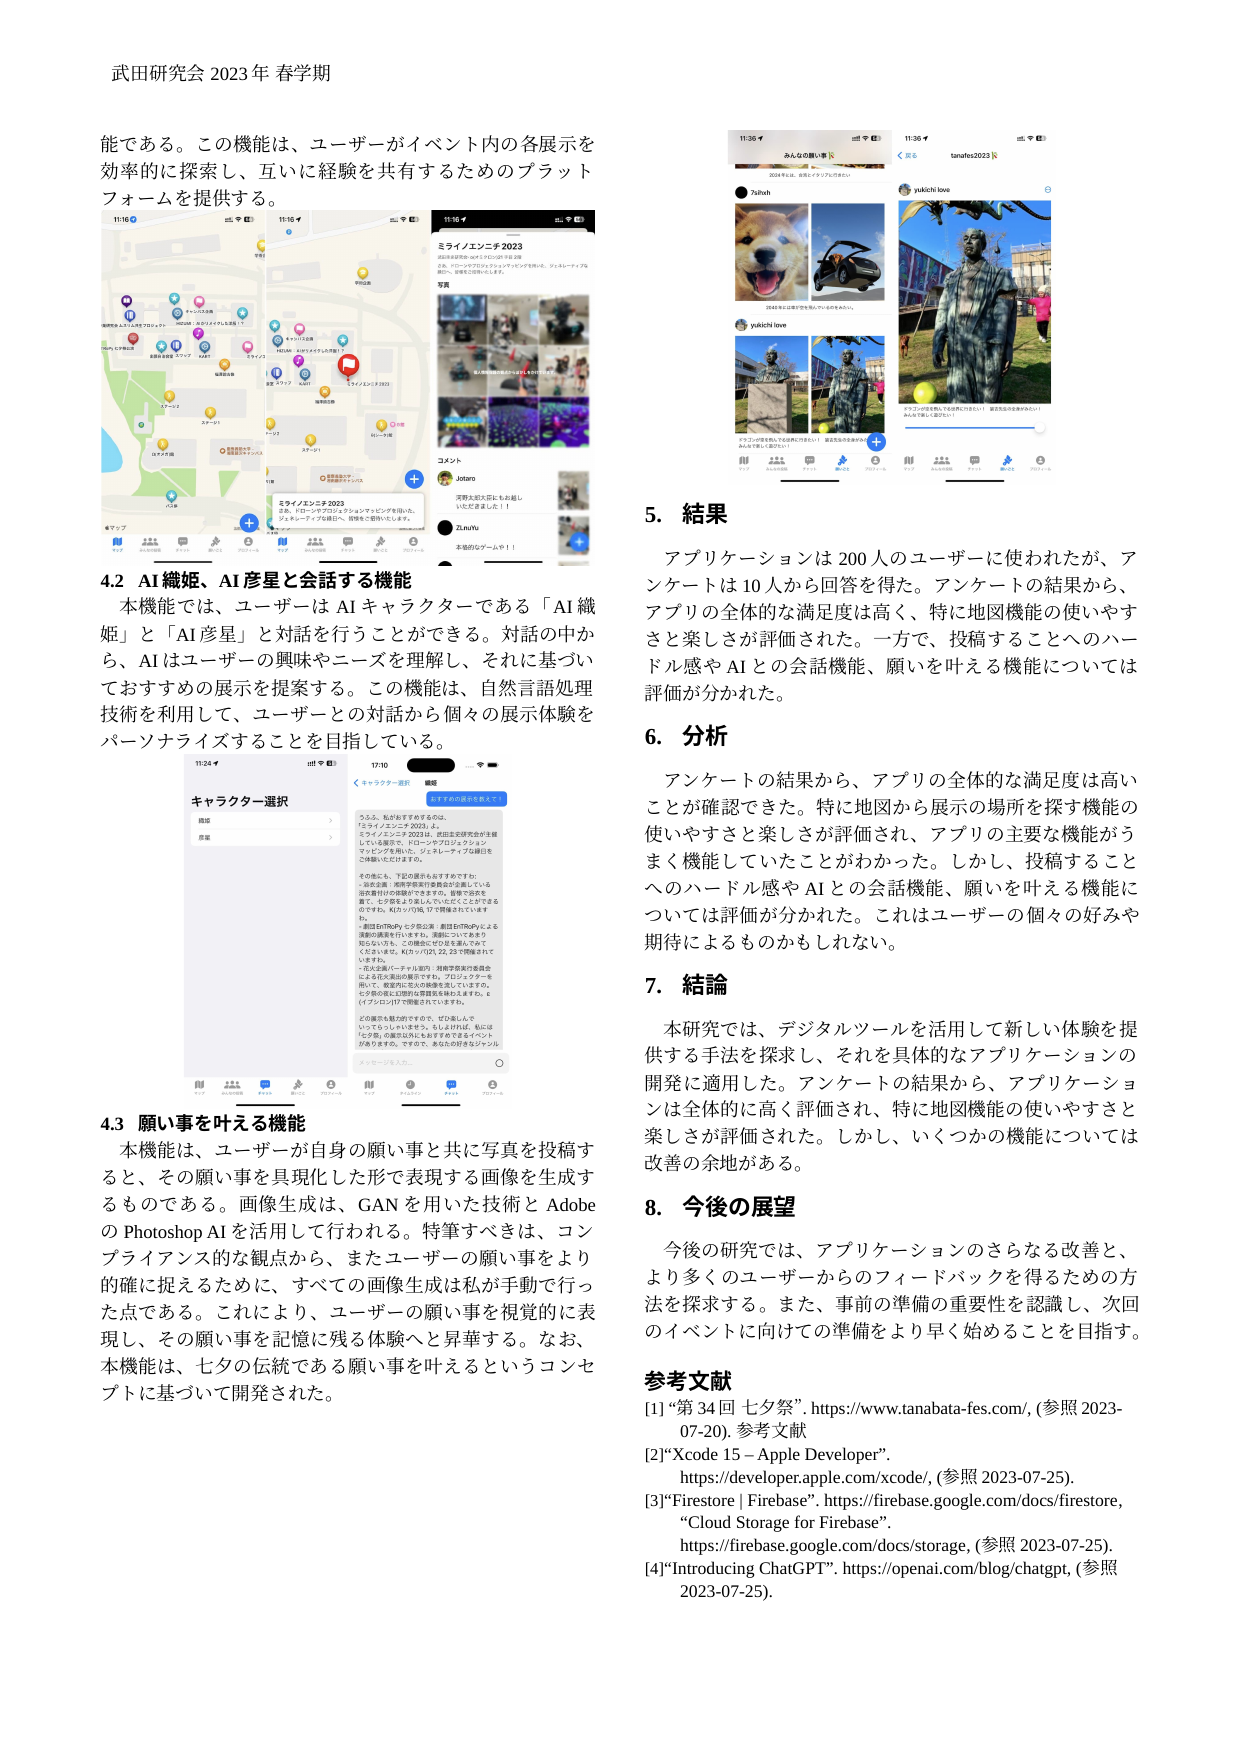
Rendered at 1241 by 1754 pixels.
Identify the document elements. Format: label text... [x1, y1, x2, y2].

subtitle 分析 [644, 721, 1140, 750]
subtitle 願い事を叶える機能 [100, 1109, 596, 1136]
text アンケートの結果から、アプリの全体的な満足度は高いことが確認できた。特に地図から展示の場所を探す機能の使いやすさと楽しさが評価され、アプリの主要な機能がうまく機能していたことがわかった。しかし、投稿することへのハードル感やAIとの会話機能、願いを叶える機能については評価が分かれた。これはユーザーの個々の好みや期待によるものかもしれない。 [644, 766, 1140, 954]
subtitle AI織姫、AI彦星と会話する機能 [100, 565, 596, 592]
picture [183, 754, 513, 1109]
picture [727, 130, 1057, 485]
picture [101, 210, 595, 566]
subtitle 結果 [644, 499, 1140, 529]
text “Introducing ChatGPT”. https://openai.com/blog/chatgpt, (参照2023-07-25). [644, 1556, 1140, 1602]
text 本機能では、ユーザーはAIキャラクターである「AI織姫」と「AI彦星」と対話を行うことができる。対話の中から、AIはユーザーの興味やニーズを理解し、それに基づいておすすめの展示を提案する。この機能は、自然言語処理技術を利用して、ユーザーとの対話から個々の展示体験をパーソナライズすることを目指している。 [100, 592, 596, 754]
text “Xcode 15 – Apple Developer”. https://developer.apple.com/xcode/, (参照2023-07-25). [644, 1442, 1140, 1488]
text 今後の研究では、アプリケーションのさらなる改善と、より多くのユーザーからのフィードバックを得るための方法を探求する。また、事前の準備の重要性を認識し、次回のイベントに向けての準備をより早く始めることを目指す。 [644, 1236, 1140, 1344]
subtitle 今後の展望 [644, 1192, 1140, 1221]
text “Firestore | Firebase”. https://firebase.google.com/docs/firestore, “Cloud Storage for Firebase”. https://firebase.google.com/docs/storage, (参照2023-07-25). [644, 1488, 1140, 1556]
subtitle 結論 [644, 970, 1140, 999]
text “第34回 七夕祭”. https://www.tanabata-fes.com/, (参照2023-07-20). 参考文献 [644, 1396, 1140, 1442]
text 本機能は、ユーザーが自身の願い事と共に写真を投稿すると、その願い事を具現化した形で表現する画像を生成するものである。画像生成は、GANを用いた技術とAdobeのPhotoshop AIを活用して行われる。特筆すべきは、コンプライアンス的な観点から、またユーザーの願い事をより的確に捉えるために、すべての画像生成は私が手動で行った点である。これにより、ユーザーの願い事を視覚的に表現し、その願い事を記憶に残る体験へと昇華する。なお、本機能は、七夕の伝統である願い事を叶えるというコンセプトに基づいて開発された。 [100, 1136, 596, 1406]
text 参考文献 [644, 1364, 1140, 1396]
text 本研究では、デジタルツールを活用して新しい体験を提供する手法を探求し、それを具体的なアプリケーションの開発に適用した。アンケートの結果から、アプリケーションは全体的に高く評価され、特に地図機能の使いやすさと楽しさが評価された。しかし、いくつかの機能については改善の余地がある。 [644, 1014, 1140, 1176]
text アプリケーションは200人のユーザーに使われたが、アンケートは10人から回答を得た。アンケートの結果から、アプリの全体的な満足度は高く、特に地図機能の使いやすさと楽しさが評価された。一方で、投稿することへのハードル感やAIとの会話機能、願いを叶える機能については評価が分かれた。 [644, 544, 1140, 706]
